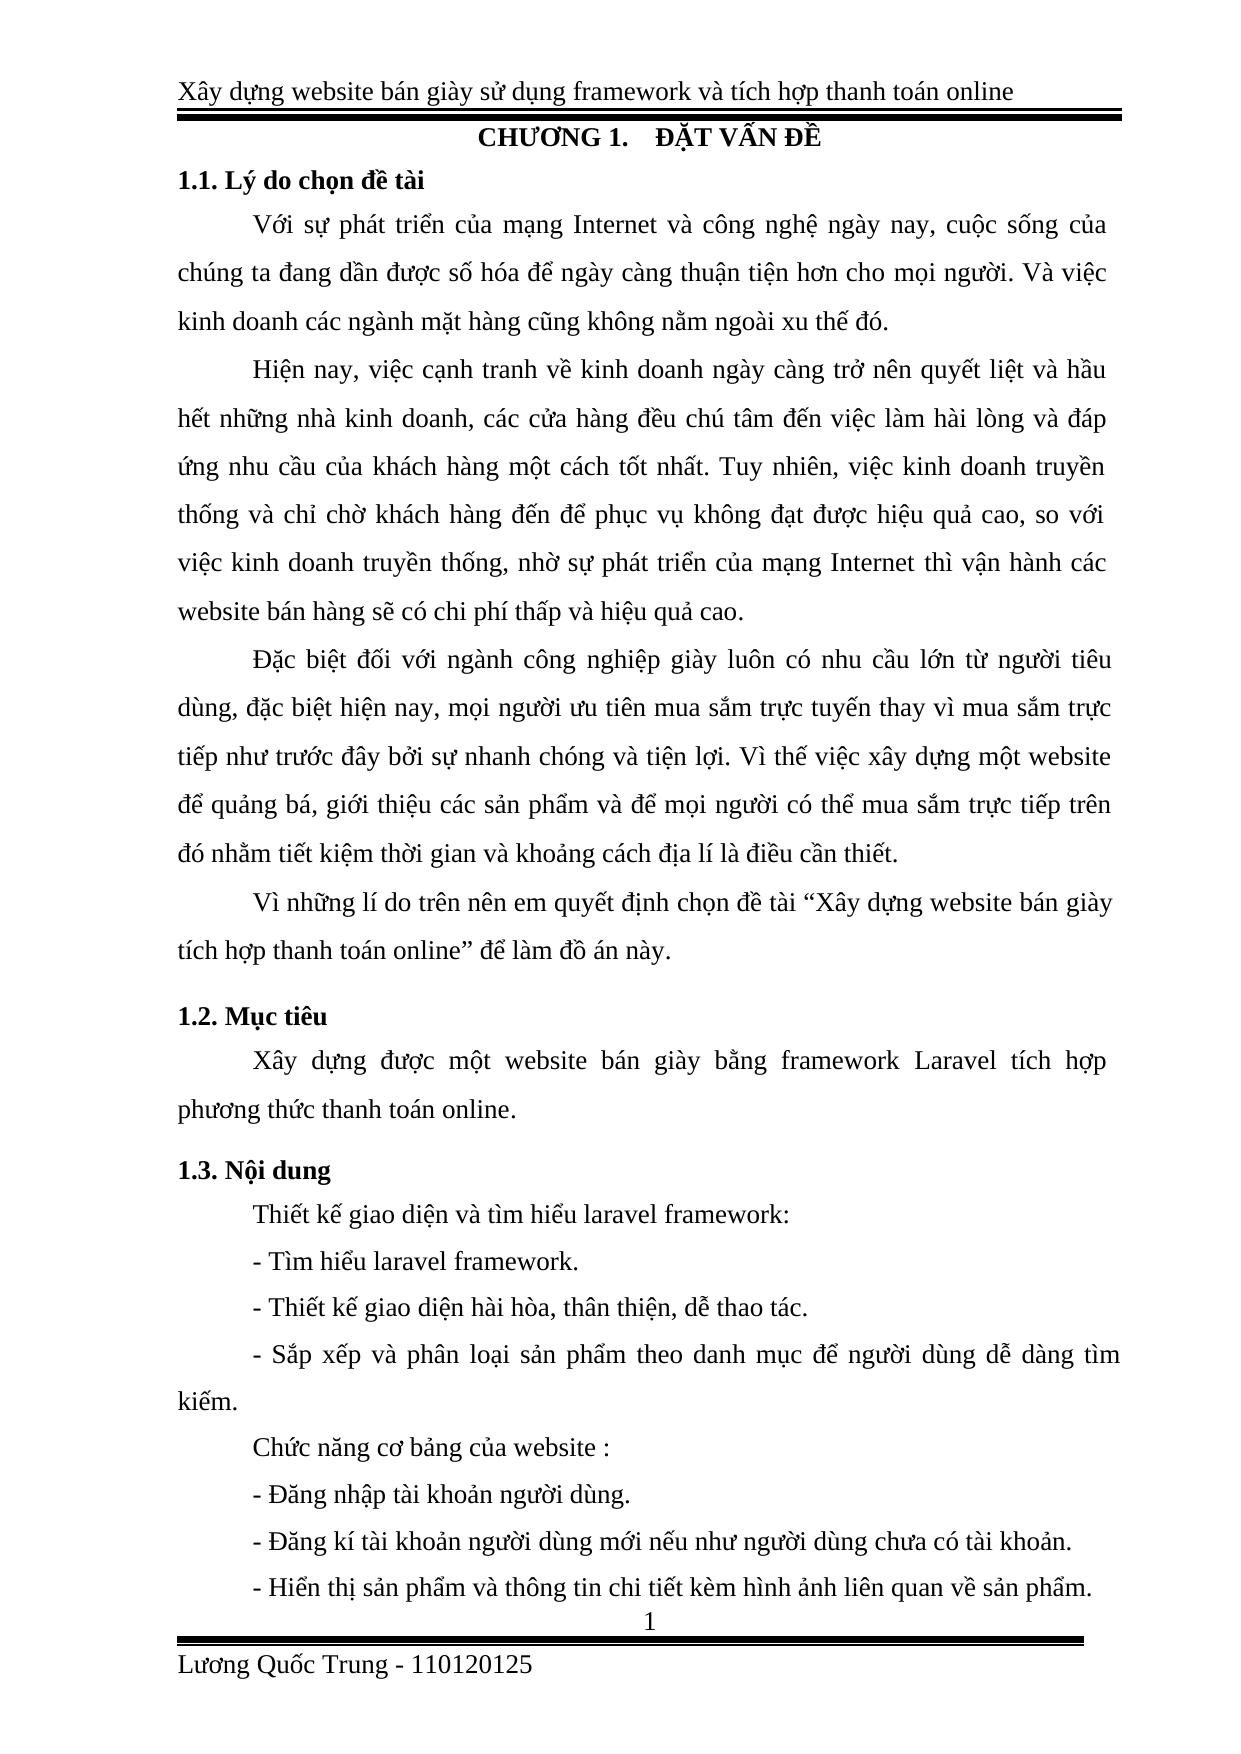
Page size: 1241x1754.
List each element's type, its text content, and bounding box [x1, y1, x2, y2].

list Xây dựng được một website bán giày bằng framework Laravel tích hợp phương thức thanh toán online. [177, 1044, 1107, 1124]
subtitle Lý do chọn đề tài [177, 164, 1122, 196]
text Chức năng cơ bảng của website : [177, 1431, 1122, 1462]
text - Hiển thị sản phẩm và thông tin chi tiết kèm hình ảnh liên quan về sản phẩm. [177, 1571, 1122, 1602]
list Vì những lí do trên nên em quyết định chọn đề tài “Xây dựng website bán giày tích hợp thanh toán online” để làm đồ án này. [177, 886, 1113, 965]
subtitle ĐẶT VẤN ĐỀ [177, 121, 1122, 152]
text - Tìm hiểu laravel framework. [177, 1245, 1122, 1276]
subtitle Nội dung [177, 1154, 1122, 1186]
text - Sắp xếp và phân loại sản phẩm theo danh mục để người dùng dễ dàng tìm kiếm. [177, 1338, 1122, 1416]
list Với sự phát triển của mạng Internet và công nghệ ngày nay, cuộc sống của chúng ta đang dần được số hóa để ngày càng thuận tiện hơn cho mọi người. Và việc kinh doanh các ngành mặt hàng cũng không nằm ngoài xu thế đó. [177, 208, 1107, 336]
list Hiện nay, việc cạnh tranh về kinh doanh ngày càng trở nên quyết liệt và hầu hết những nhà kinh doanh, các cửa hàng đều chú tâm đến việc làm hài lòng và đáp ứng nhu cầu của khách hàng một cách tốt nhất. Tuy nhiên, việc kinh doanh truyền thống và chỉ chờ khách hàng đến để phục vụ không đạt được hiệu quả cao, so với việc kinh doanh truyền thống, nhờ sự phát triển của mạng Internet thì vận hành các website bán hàng sẽ có chi phí thấp và hiệu quả cao. [177, 354, 1107, 626]
list Đặc biệt đối với ngành công nghiệp giày luôn có nhu cầu lớn từ người tiêu dùng, đặc biệt hiện nay, mọi người ưu tiên mua sắm trực tuyến thay vì mua sắm trực tiếp như trước đây bởi sự nhanh chóng và tiện lợi. Vì thế việc xây dựng một website để quảng bá, giới thiệu các sản phẩm và để mọi người có thể mua sắm trực tiếp trên đó nhằm tiết kiệm thời gian và khoảng cách địa lí là điều cần thiết. [177, 643, 1113, 868]
text Thiết kế giao diện và tìm hiểu laravel framework: [177, 1198, 1122, 1229]
text - Đăng nhập tài khoản người dùng. [177, 1478, 1122, 1509]
text - Đăng kí tài khoản người dùng mới nếu như người dùng chưa có tài khoản. [177, 1525, 1122, 1556]
subtitle Mục tiêu [177, 1001, 1122, 1032]
text - Thiết kế giao diện hài hòa, thân thiện, dễ thao tác. [177, 1291, 1122, 1322]
